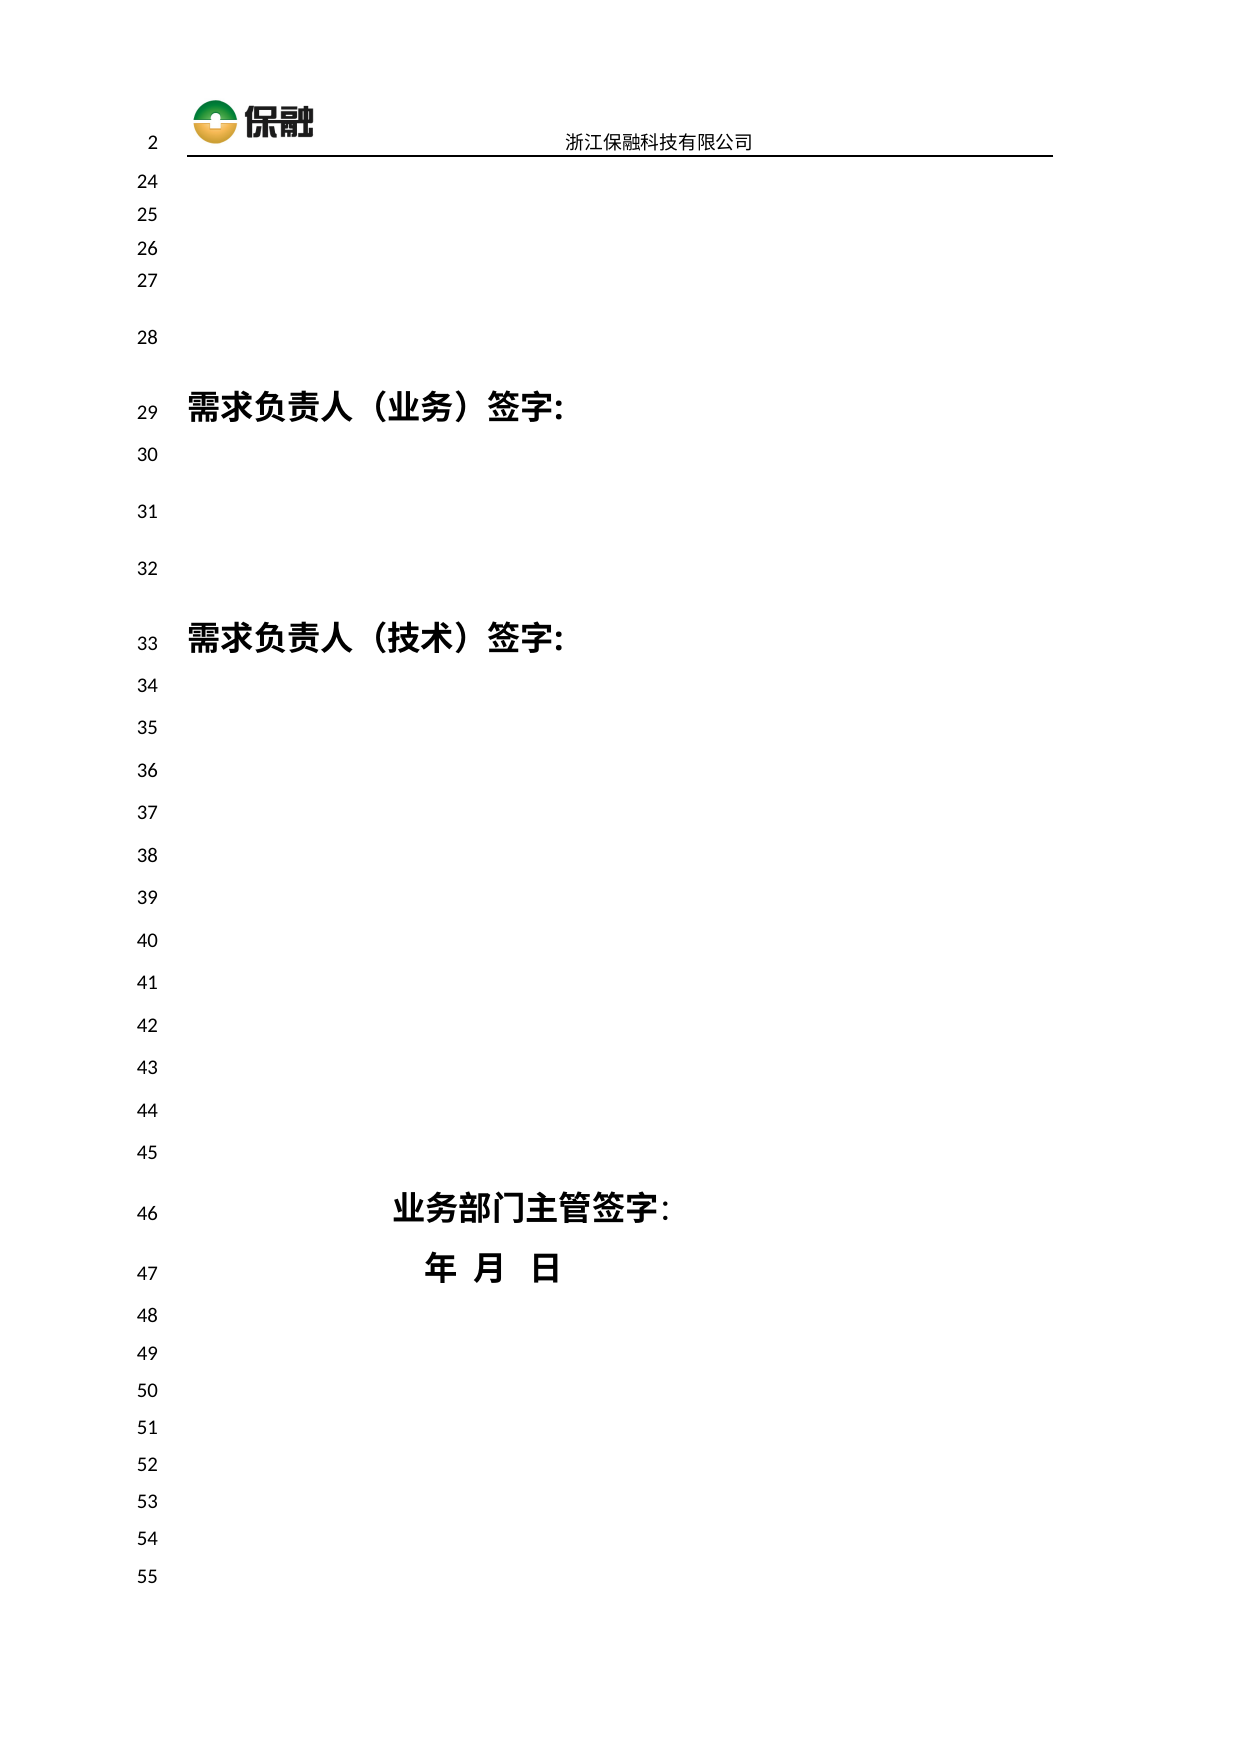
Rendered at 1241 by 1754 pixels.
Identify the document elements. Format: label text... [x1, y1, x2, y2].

text 业务部门主管签字： [187, 1182, 1053, 1230]
text 需求负责人（技术）签字: [187, 611, 1053, 660]
picture [187, 88, 321, 150]
text 年 月 日 [187, 1242, 1053, 1290]
text 需求负责人（业务）签字: [187, 381, 1053, 429]
